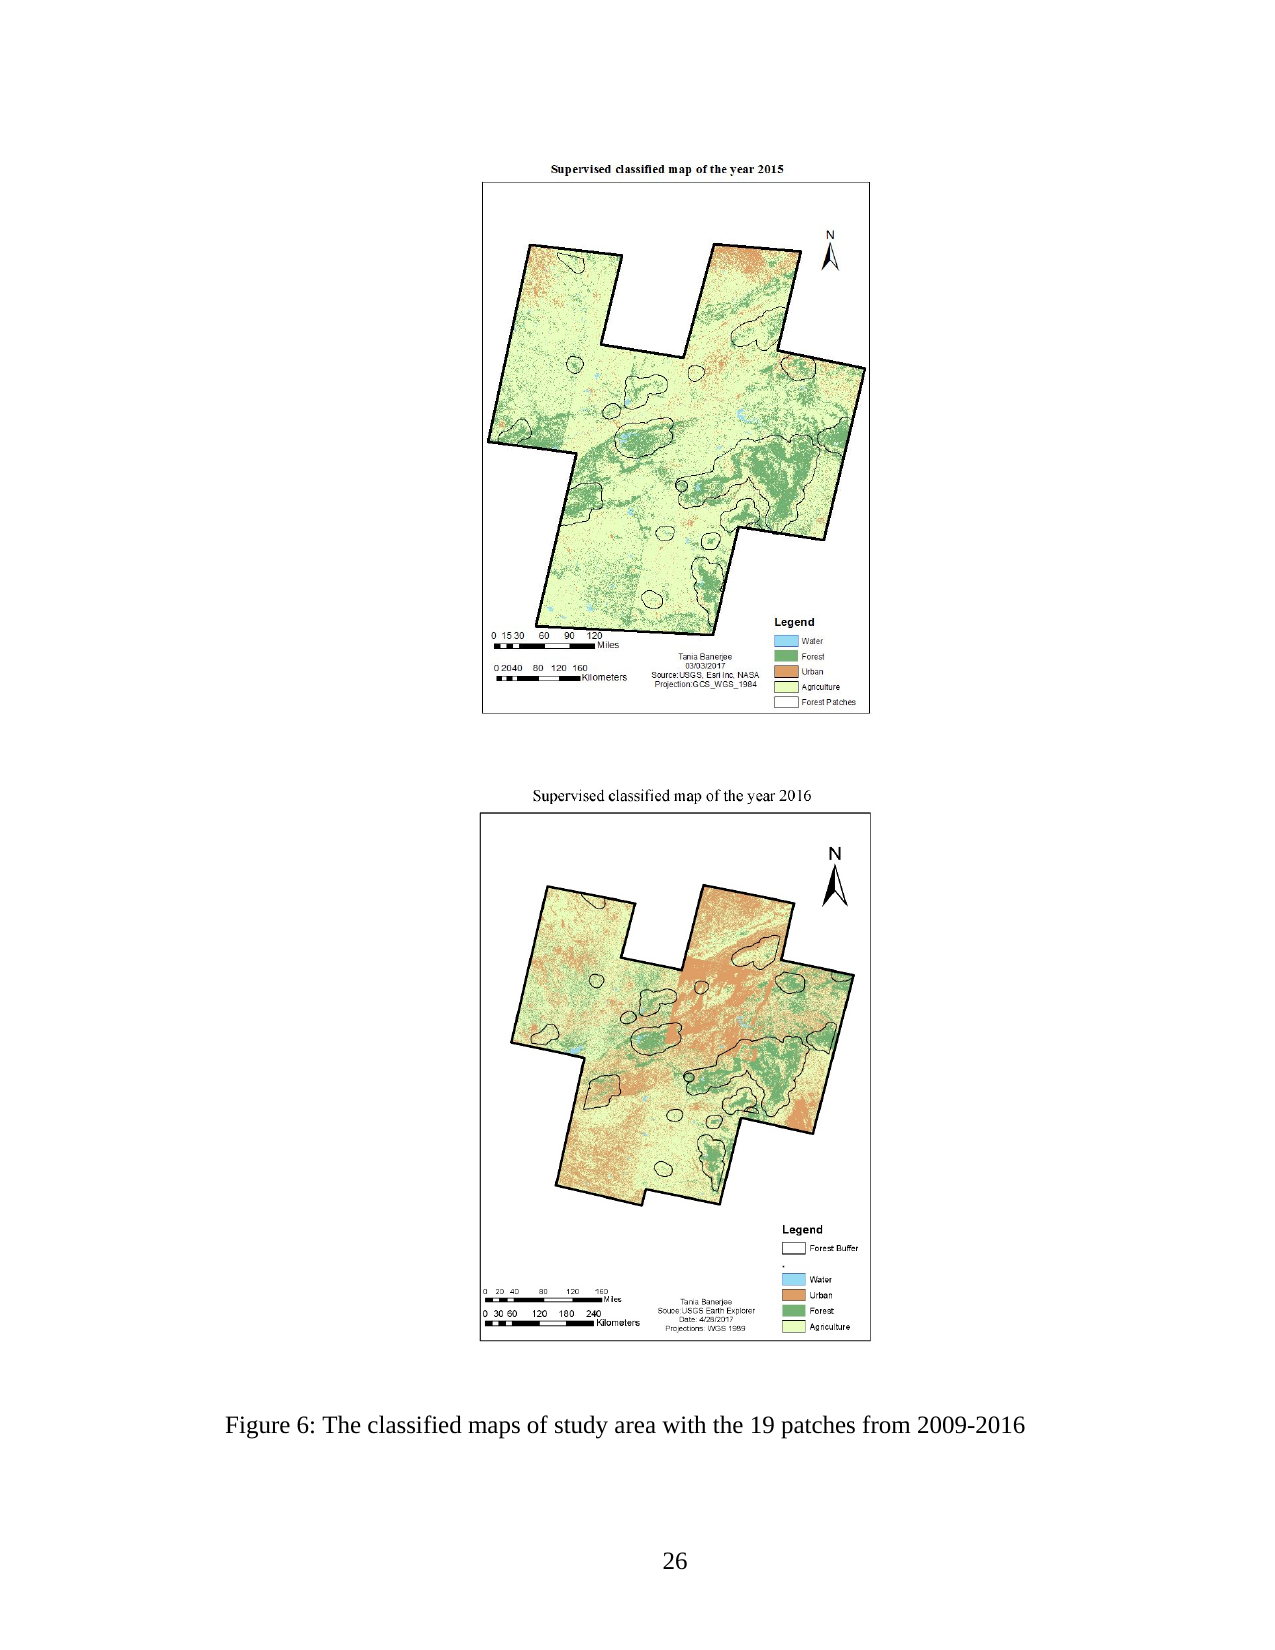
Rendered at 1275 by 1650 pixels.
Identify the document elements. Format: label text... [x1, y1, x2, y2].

picture [438, 771, 912, 1382]
text Figure 6: The classified maps of study area with the 19 patches from 2009-2016 [225, 1411, 1125, 1439]
picture [438, 150, 912, 743]
